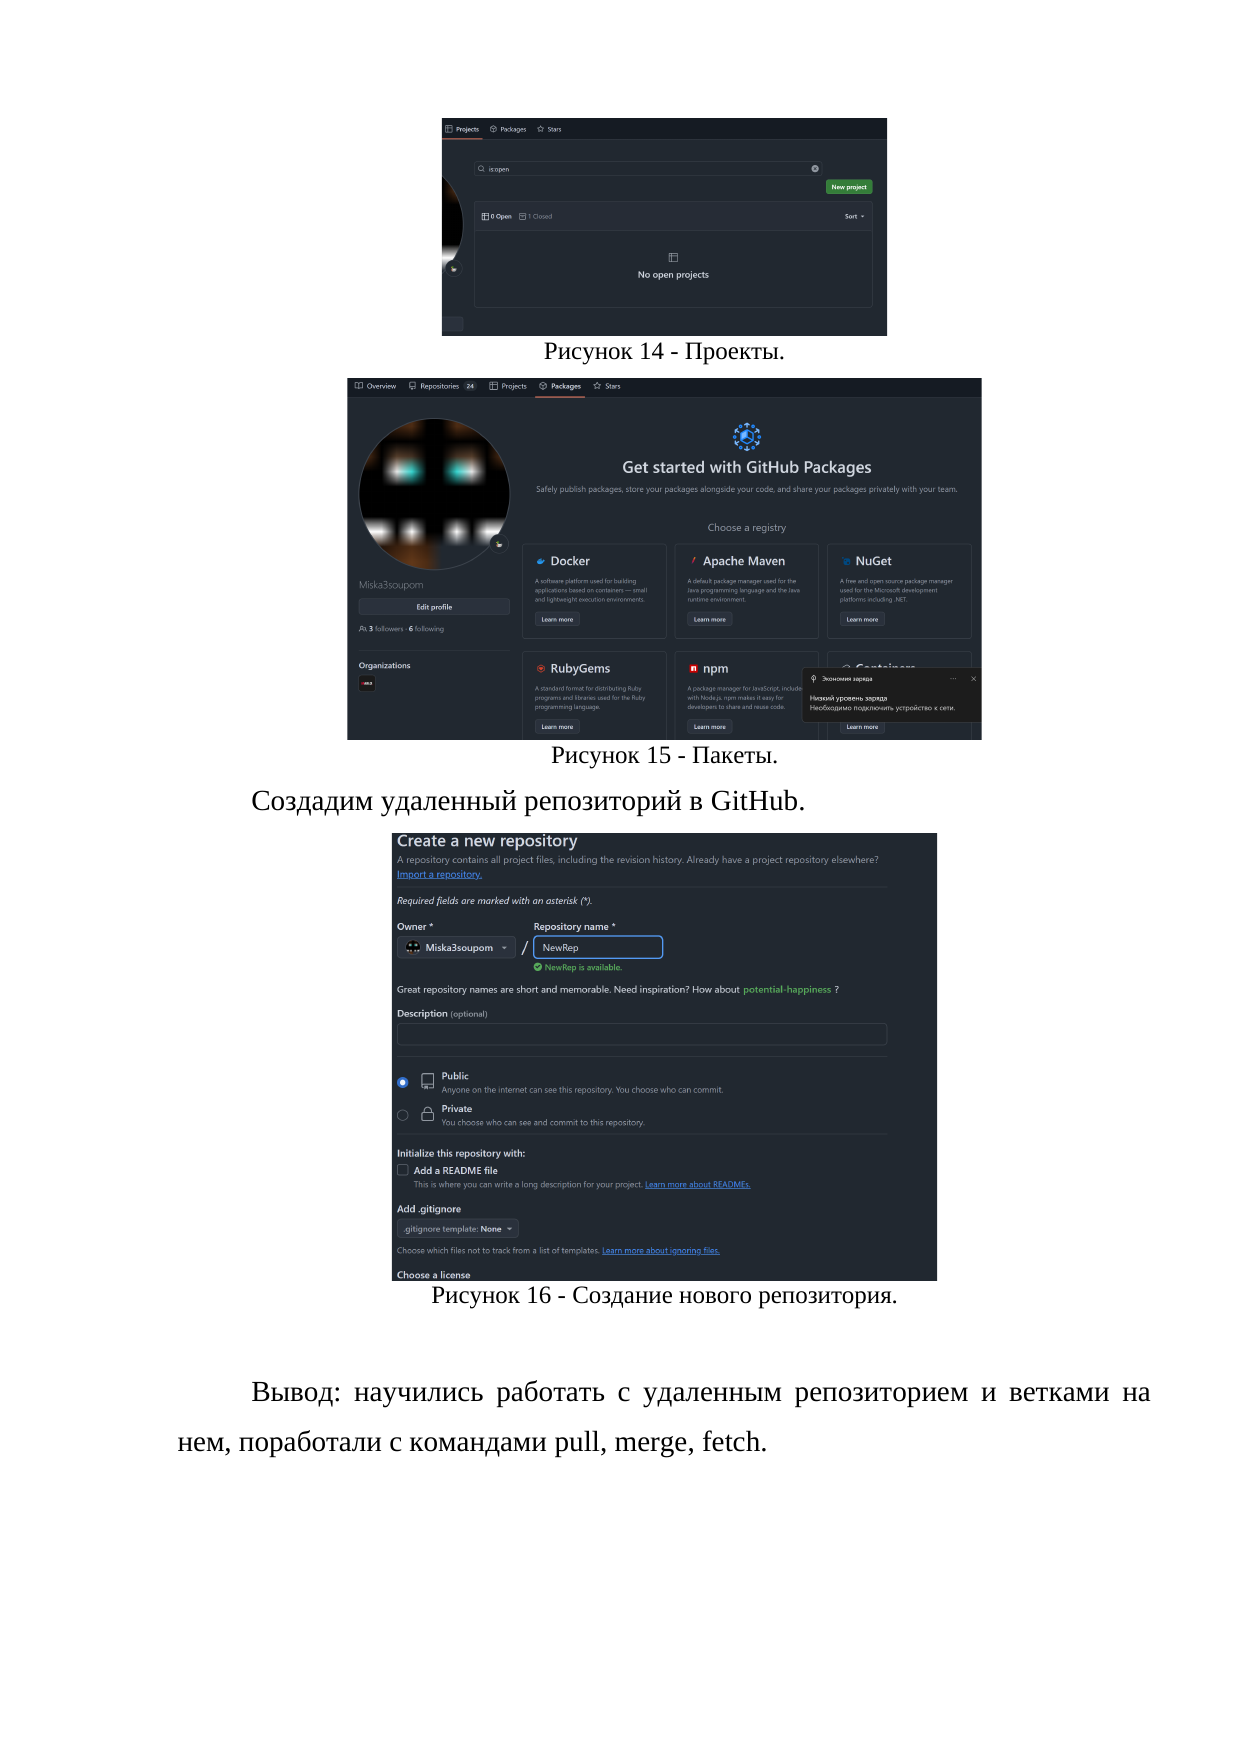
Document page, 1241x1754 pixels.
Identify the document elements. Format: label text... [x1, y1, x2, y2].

text Создадим удаленный репозиторий в GitHub. [177, 783, 1152, 817]
picture [347, 378, 982, 740]
text Рисунок 15 - Пакеты. [177, 740, 1152, 769]
text Вывод: научились работать с удаленным репозиторием и ветками на нем, поработали с командами pull, merge, fetch. [177, 1374, 1152, 1458]
picture [391, 833, 938, 1281]
picture [441, 118, 888, 336]
text Рисунок 16 - Создание нового репозитория. [177, 1280, 1152, 1309]
text Рисунок 14 - Проекты. [177, 336, 1152, 364]
